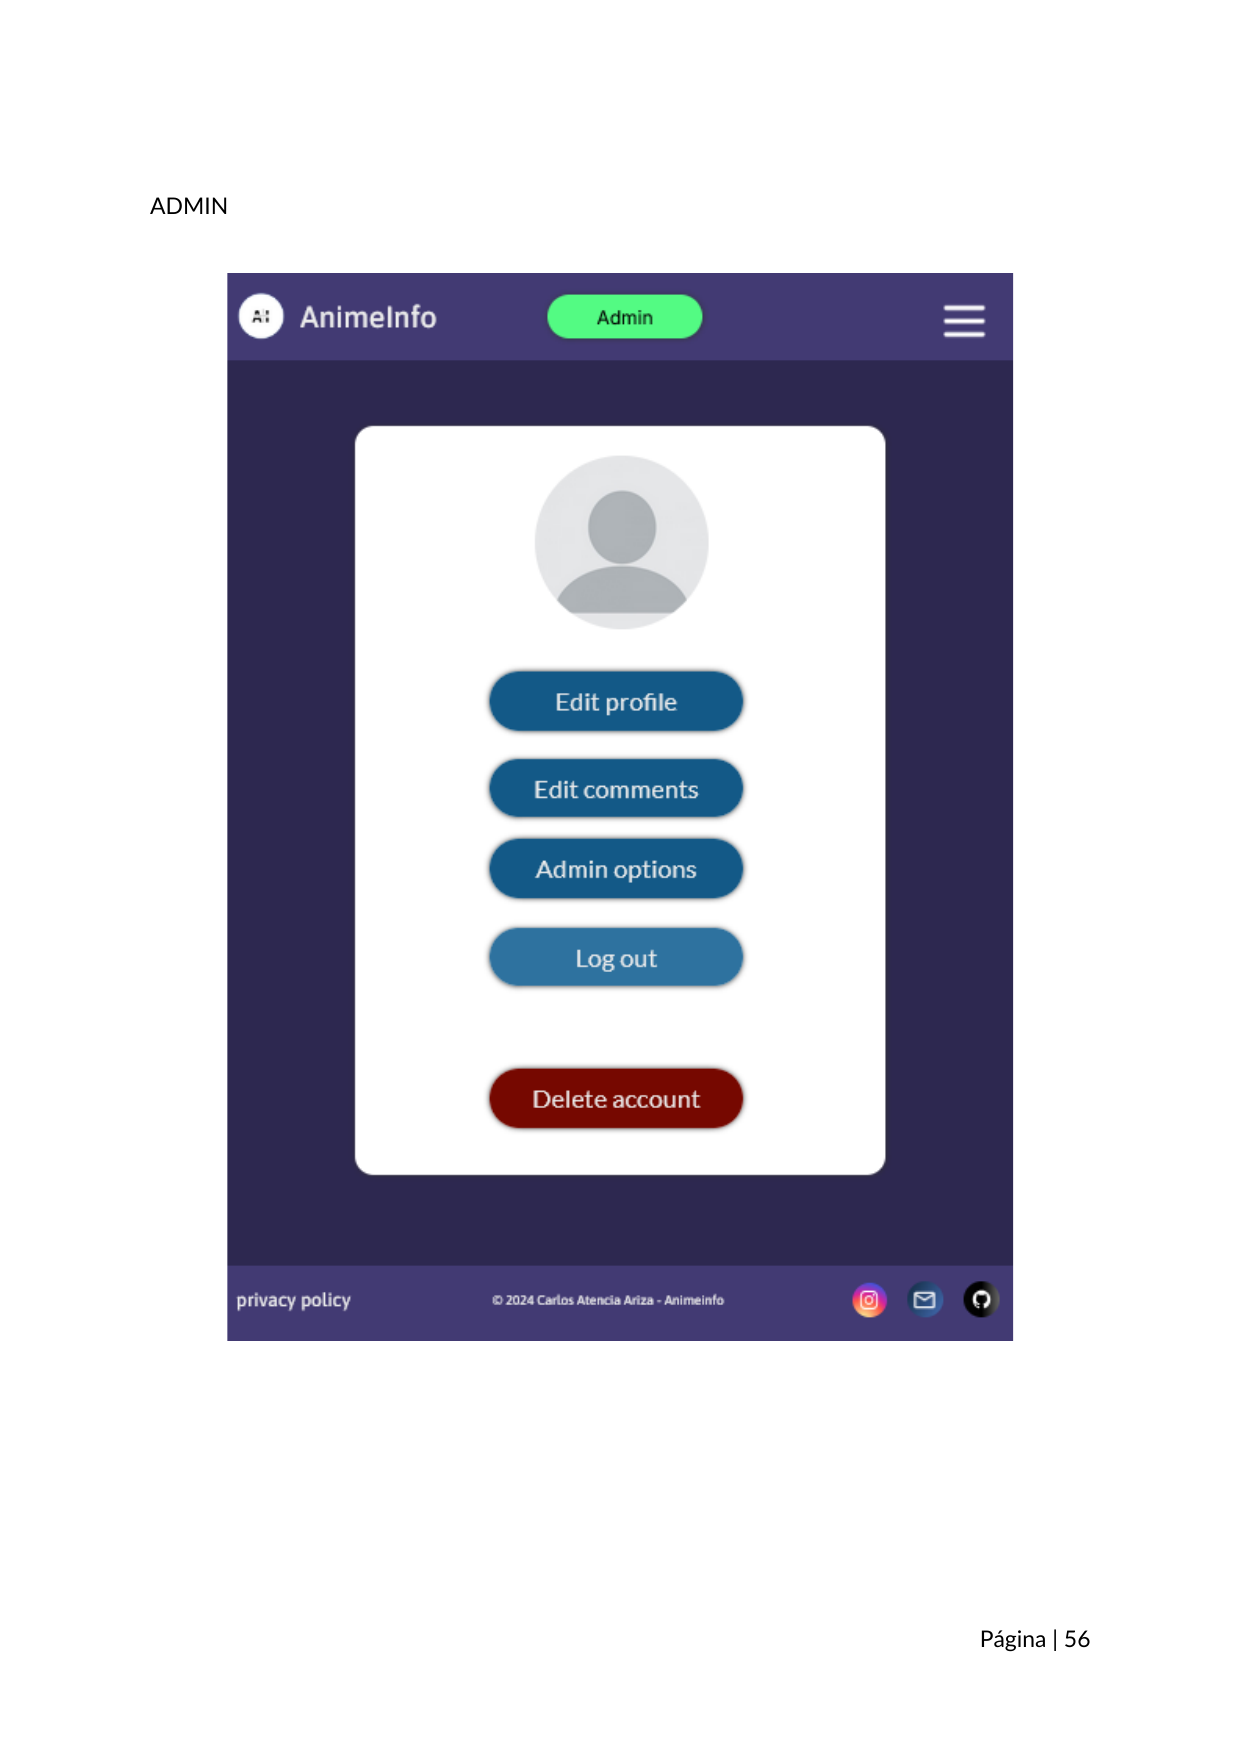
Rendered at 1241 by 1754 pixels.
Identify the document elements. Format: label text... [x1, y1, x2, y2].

picture [227, 273, 1014, 1341]
text ADMIN [150, 191, 1090, 219]
